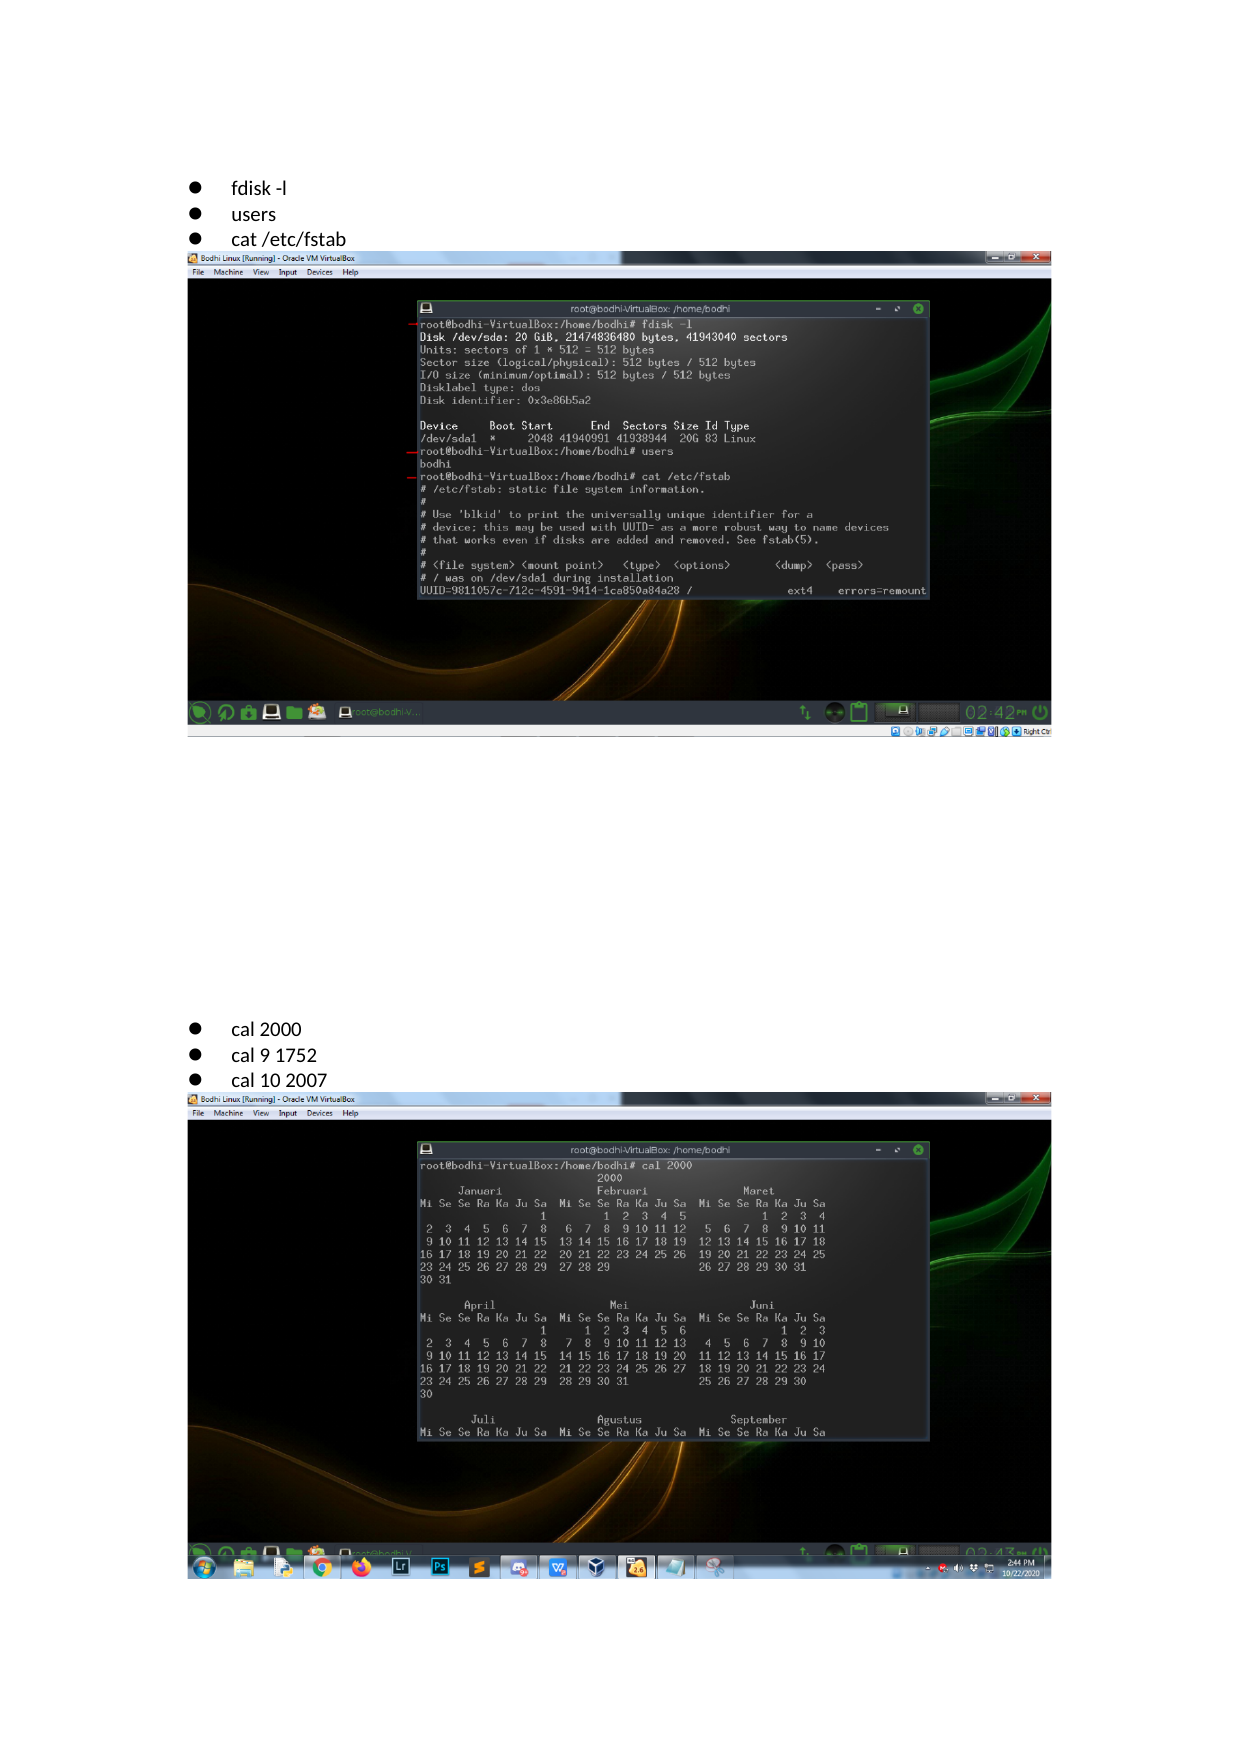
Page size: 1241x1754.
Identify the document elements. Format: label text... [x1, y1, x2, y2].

list cal 10 2007 [187, 1067, 1053, 1093]
list cal 2000 [187, 1017, 1053, 1042]
list cat /etc/fstab [187, 226, 1053, 252]
list fdisk -l [187, 175, 1053, 201]
list users [187, 201, 1053, 226]
picture [187, 251, 1052, 737]
list cal 9 1752 [187, 1042, 1053, 1067]
picture [187, 1092, 1052, 1579]
